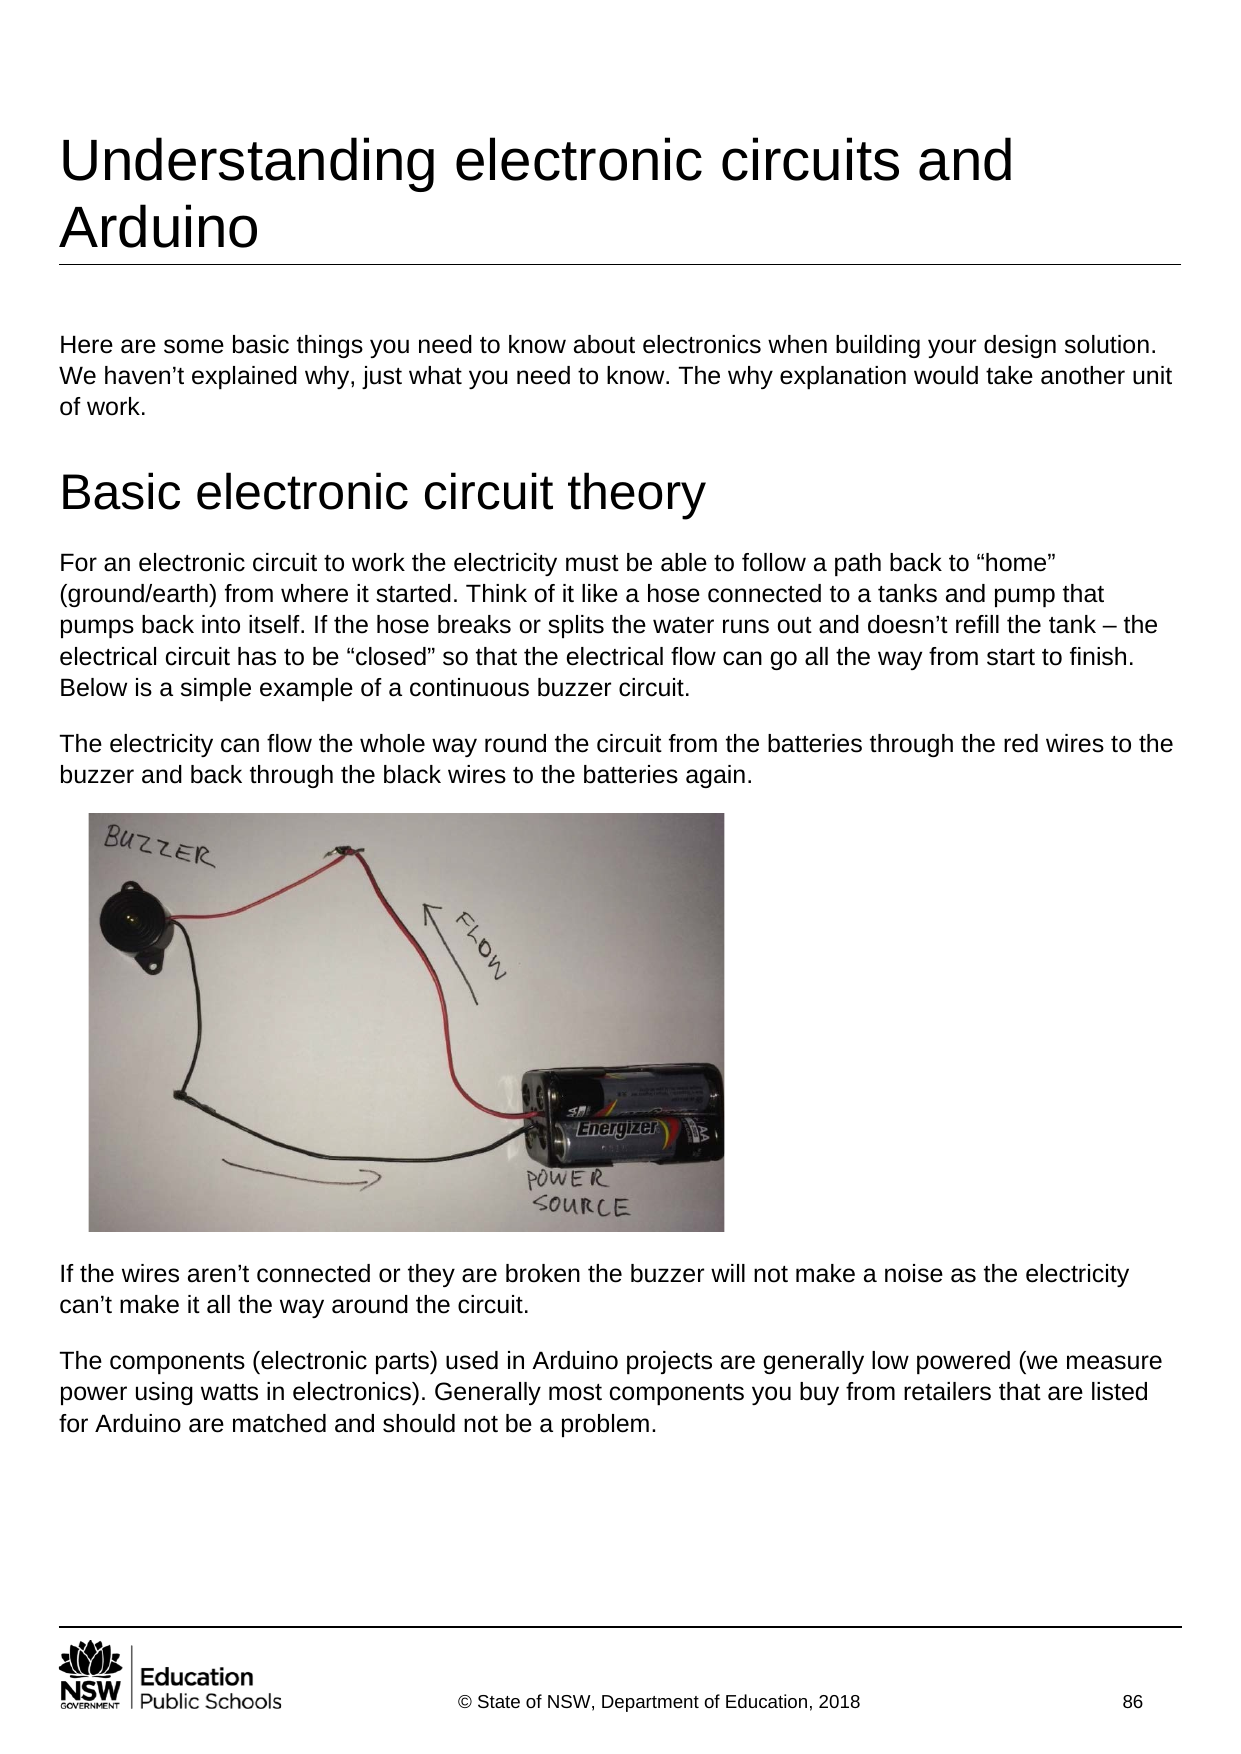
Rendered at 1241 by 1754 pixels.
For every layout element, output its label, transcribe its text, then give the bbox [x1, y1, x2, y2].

text The electricity can flow the whole way round the circuit from the batteries through the red wires to the buzzer and back through the black wires to the batteries again. [59, 726, 1181, 789]
text Basic electronic circuit theory [59, 463, 1181, 520]
picture [58, 1640, 282, 1709]
text Here are some basic things you need to know about electronics when building your design solution. We haven’t explained why, just what you need to know. The why explanation would take another unit of work. [59, 327, 1181, 421]
text For an electronic circuit to work the electricity must be able to follow a path back to “home” (ground/earth) from where it started. Think of it like a hose connected to a tanks and pump that pumps back into itself. If the hose breaks or splits the water runs out and doesn’t refill the tank – the electrical circuit has to be “closed” so that the electrical flow can go all the way from start to finish. Below is a simple example of a continuous buzzer circuit. [59, 545, 1181, 701]
text If the wires aren’t connected or they are broken the buzzer will not make a noise as the electricity can’t make it all the way around the circuit. [59, 1256, 1181, 1319]
picture [88, 813, 725, 1232]
text Understanding electronic circuits and Arduino [59, 125, 1181, 264]
text The components (electronic parts) used in Arduino projects are generally low powered (we measure power using watts in electronics). Generally most components you buy from retailers that are listed for Arduino are matched and should not be a problem. [59, 1344, 1181, 1437]
